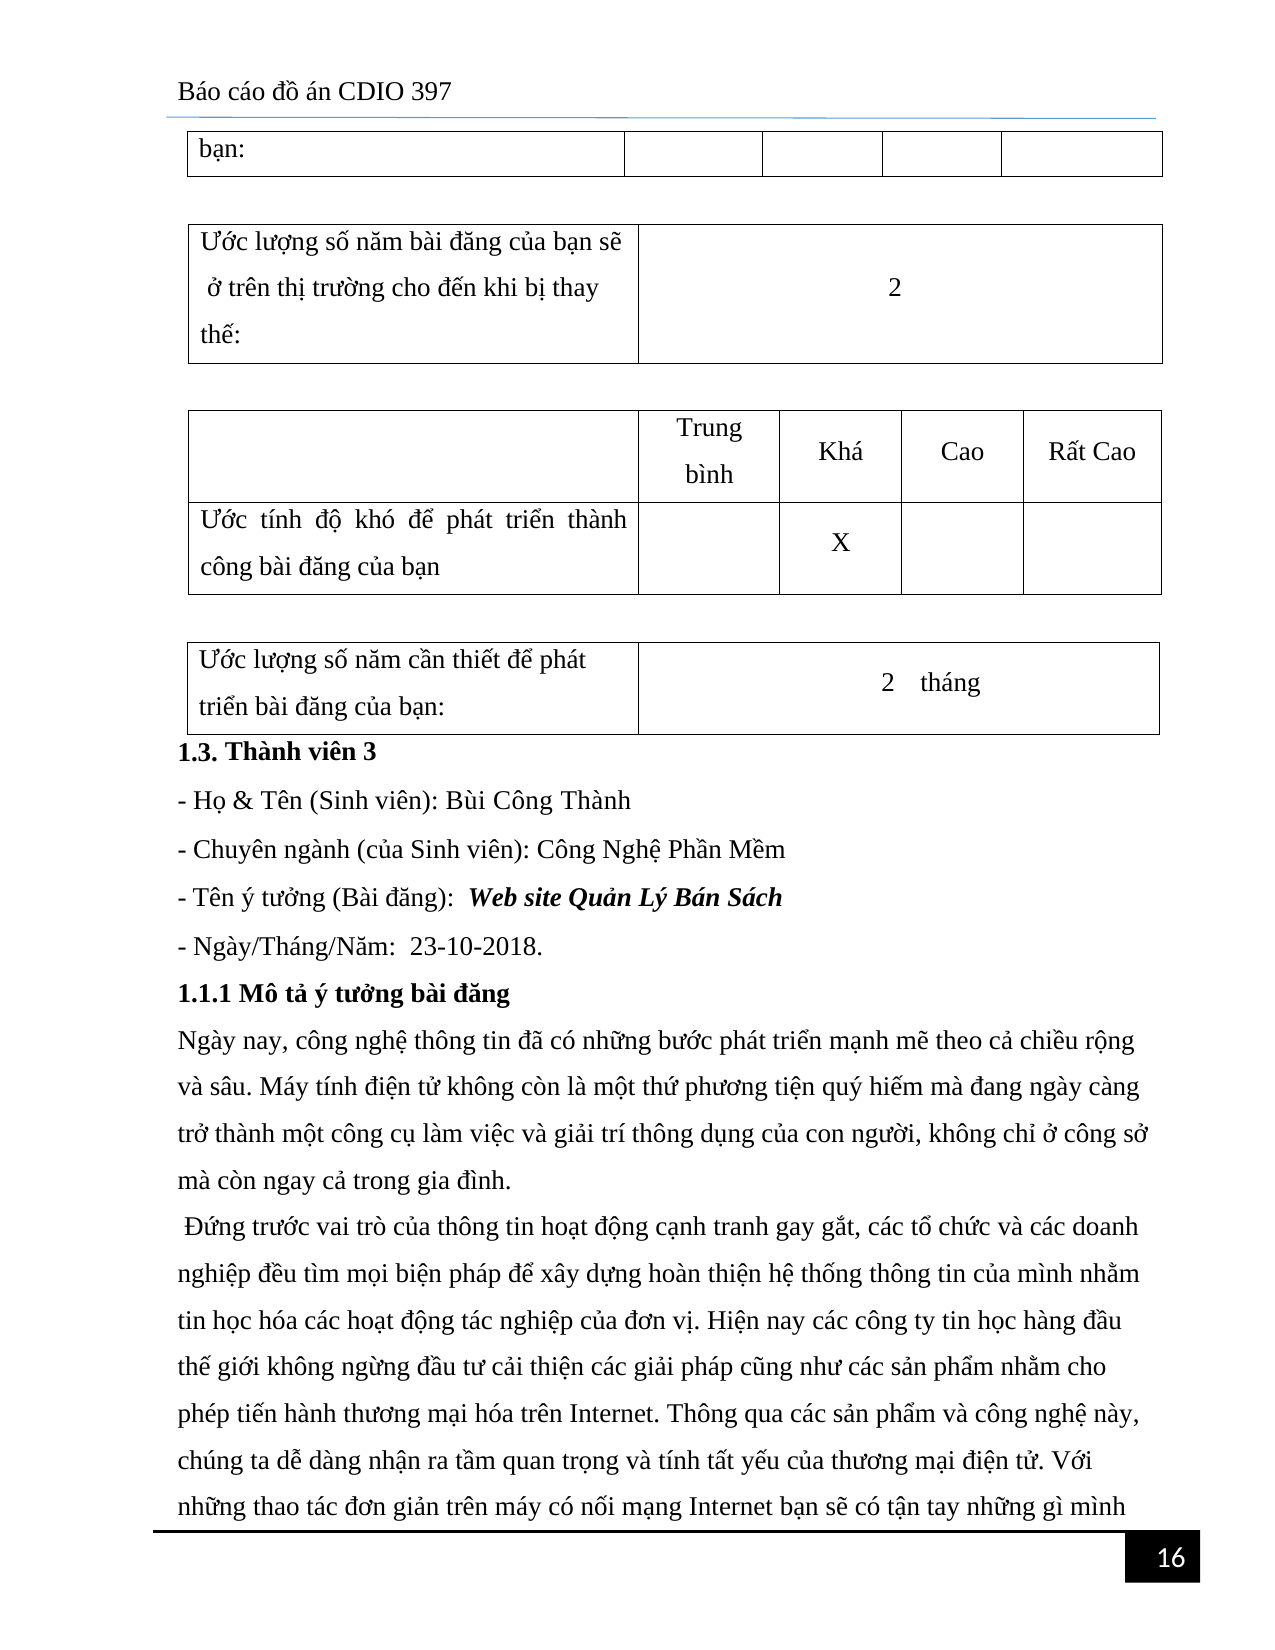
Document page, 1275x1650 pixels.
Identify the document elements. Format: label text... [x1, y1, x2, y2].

text - Ngày/Tháng/Năm: 23-10-2018. [177, 929, 1157, 961]
table_header 2 [639, 225, 1162, 362]
table_header Khá [780, 411, 901, 502]
table_header Cao [902, 411, 1023, 502]
table_header Trung bình [639, 411, 779, 502]
table_header Rất Cao [1024, 411, 1161, 502]
table_cell X [883, 132, 1001, 176]
text - Chuyên ngành (của Sinh viên): Công Nghệ Phần Mềm [177, 832, 1157, 864]
table_cell Ước tính độ khó để phát triển thành công bài đăng của bạn [189, 503, 638, 594]
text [177, 1210, 1157, 1522]
table_cell [1002, 132, 1162, 176]
table_cell [1024, 503, 1161, 594]
table_header [189, 411, 638, 502]
text - Tên ý tưởng (Bài đăng): Web site Quản Lý Bán Sách [177, 880, 1157, 912]
table_cell [639, 503, 779, 594]
subtitle 1.3. Thành viên 3 [177, 735, 1157, 767]
table_cell X [780, 503, 901, 594]
table_cell [625, 132, 762, 176]
table_header tháng [639, 643, 1159, 734]
table_header Ước lượng số năm bài đăng của bạn sẽ ở trên thị trường cho đến khi bị thay thế: [189, 225, 638, 362]
table_cell Đánh giá khả năng các nhà đầu tư sẽ bỏ tiền ra cho ý tưởng bài đăng của bạn: [188, 132, 624, 176]
subtitle 1.1.1 Mô tả ý tưởng bài đăng [177, 977, 1157, 1008]
text - Họ & Tên (Sinh viên): Bùi Công Thành [177, 783, 1157, 816]
text Ngày nay, công nghệ thông tin đã có những bước phát triển mạnh mẽ theo cả chiều rộng và sâu. Máy tính điện tử không còn là một thứ phương tiện quý hiếm mà đang ngày càng trở thành một công cụ làm việc và giải trí thông dụng của con người, không chỉ ở công sở mà còn ngay cả trong gia đình. [177, 1024, 1157, 1195]
table_cell [902, 503, 1023, 594]
table_header Ước lượng số năm cần thiết để phát triển bài đăng của bạn: [188, 643, 638, 734]
table_cell [763, 132, 882, 176]
